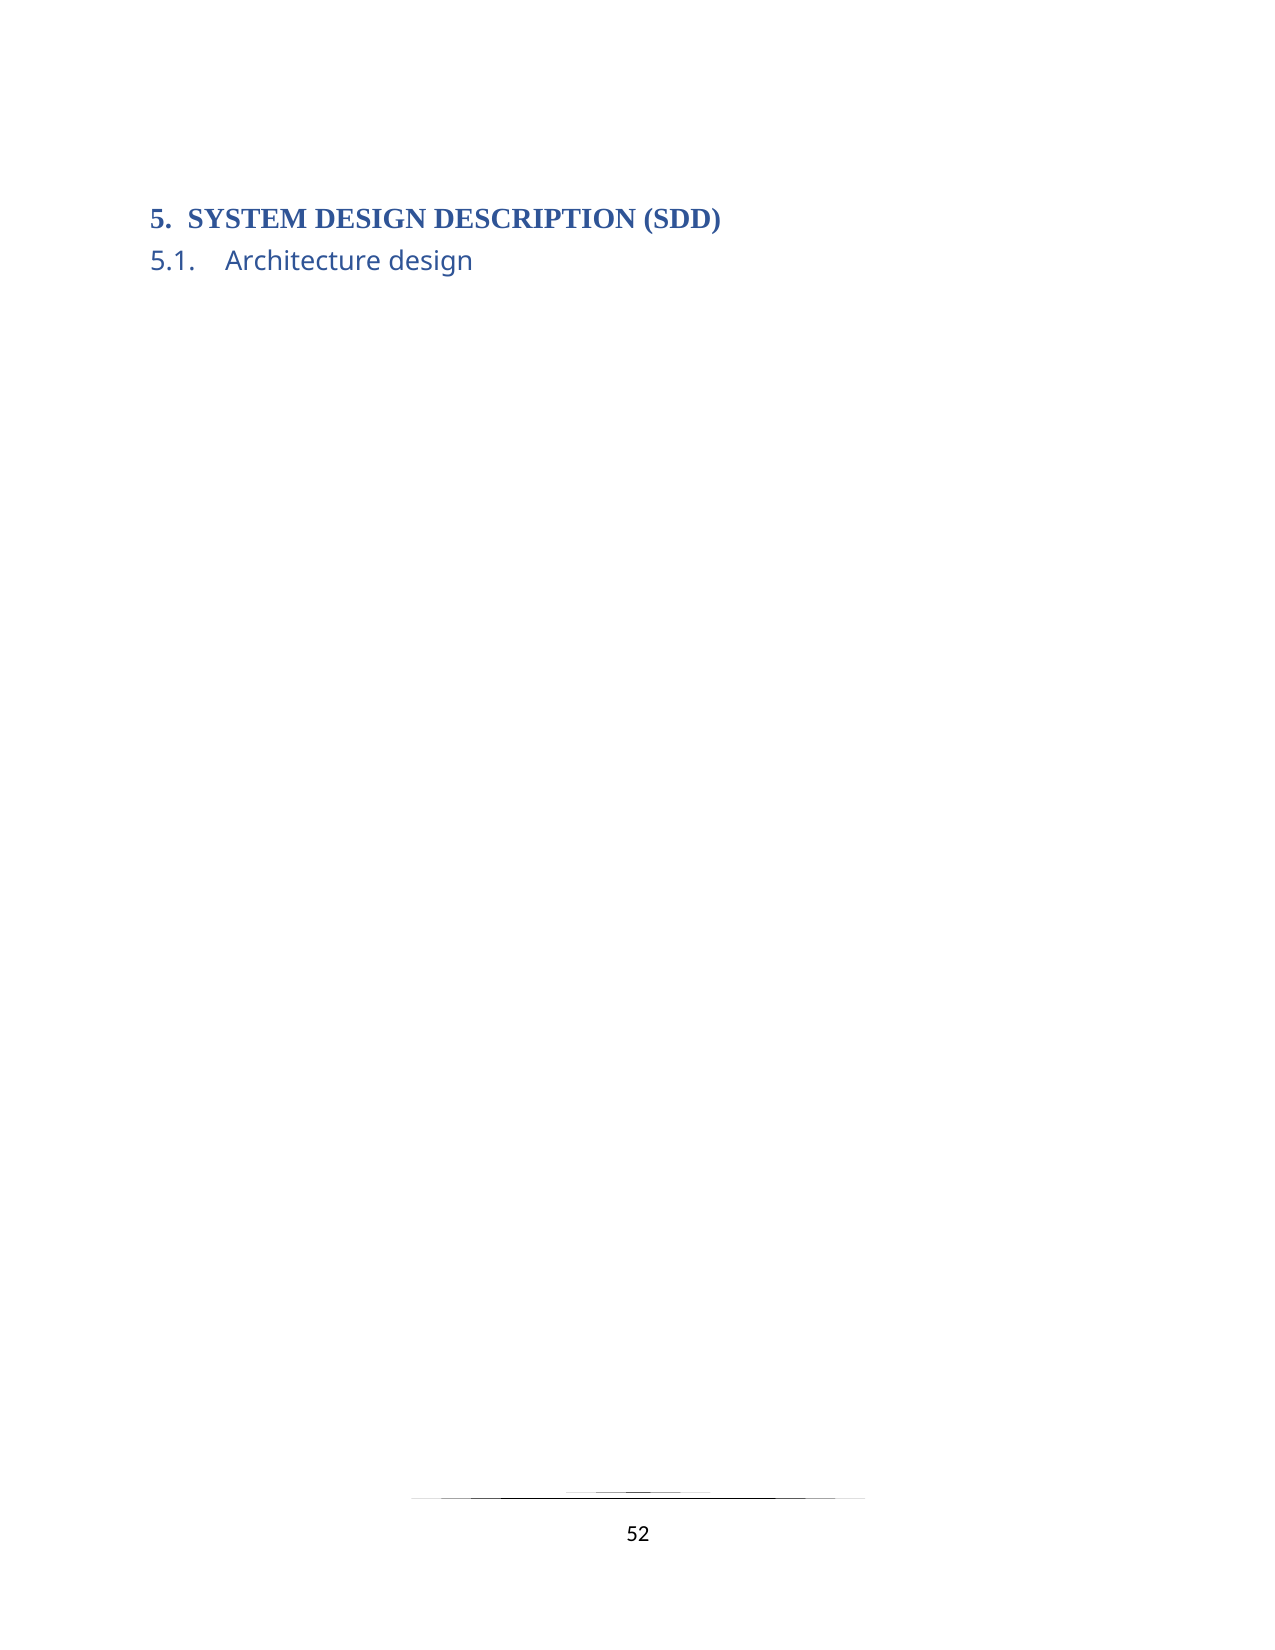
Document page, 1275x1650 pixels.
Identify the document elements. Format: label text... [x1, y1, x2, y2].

subtitle system design description (sdd) [150, 201, 1125, 235]
subtitle 5.1. Architecture design [150, 242, 1125, 278]
